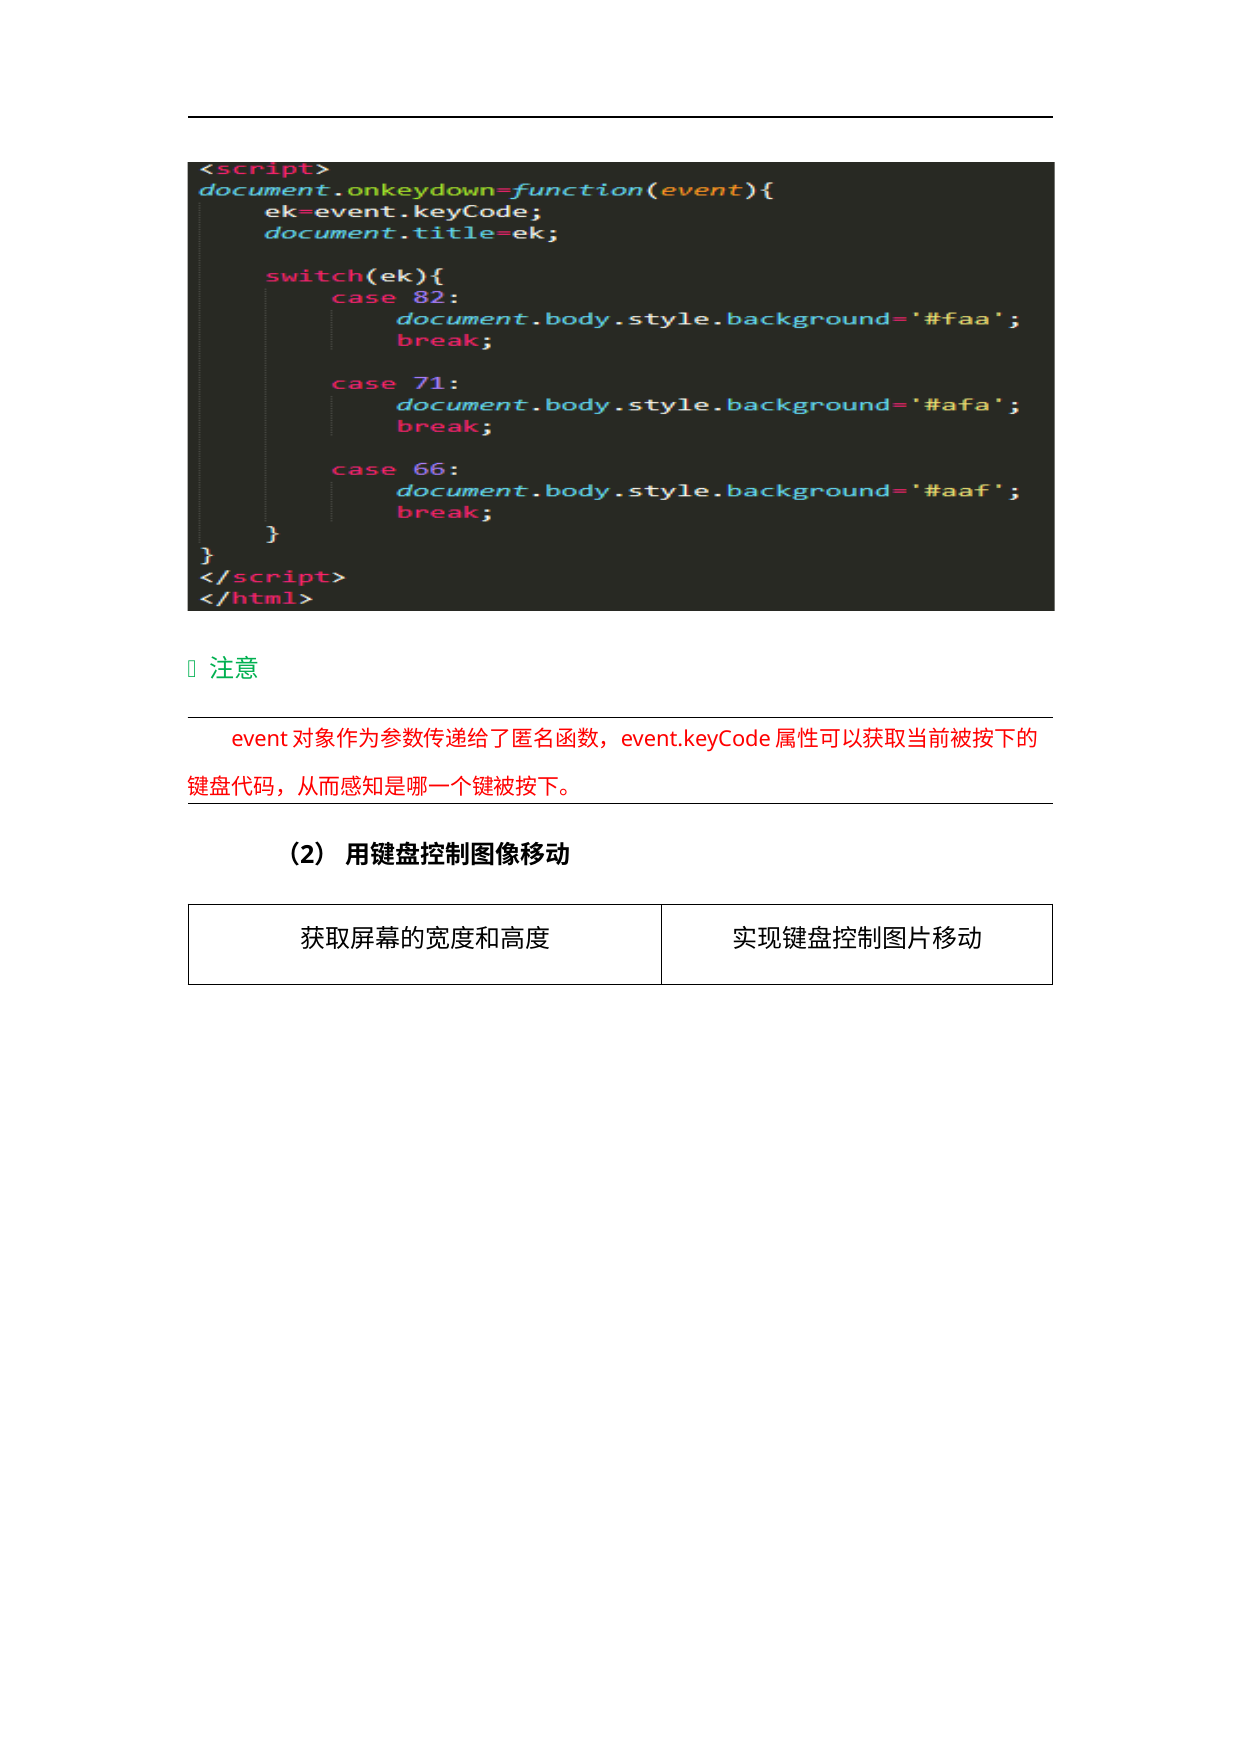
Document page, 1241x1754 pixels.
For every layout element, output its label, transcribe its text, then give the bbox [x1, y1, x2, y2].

text event对象作为参数传递给了匿名函数，event.keyCode属性可以获取当前被按下的键盘代码，从而感知是哪一个键被按下。 [187, 718, 1053, 804]
table_header 实现键盘控制图片移动 [662, 905, 1052, 984]
table_header 获取屏幕的宽度和高度 [189, 905, 661, 984]
text 用键盘控制图像移动 [275, 820, 1053, 885]
picture [187, 162, 1055, 611]
text 注意 [187, 634, 1053, 699]
